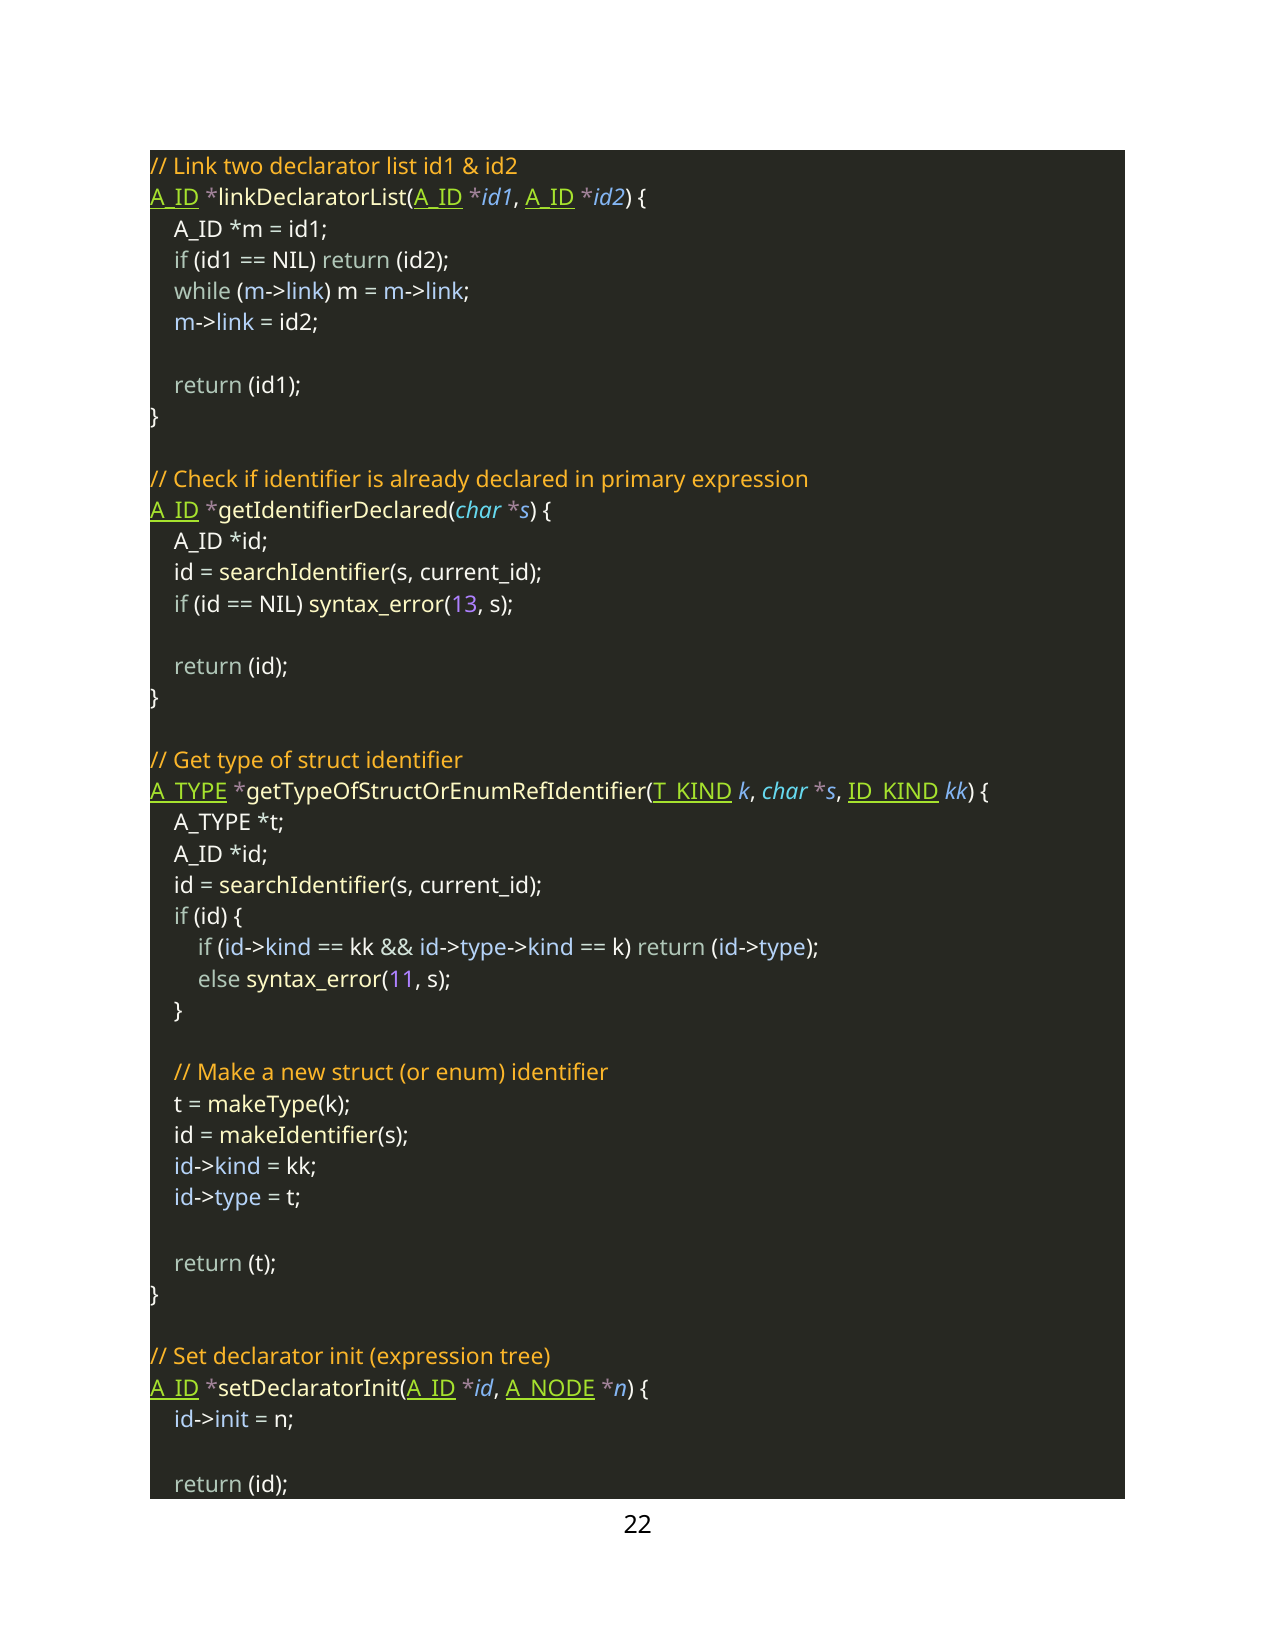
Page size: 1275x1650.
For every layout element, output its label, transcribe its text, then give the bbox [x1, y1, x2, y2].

text // Check if identifier is already declared in primary expression [150, 462, 1125, 494]
text return (id1); [150, 369, 1125, 400]
text id->type = t; [150, 1181, 1125, 1212]
text if (id == NIL) syntax_error(13, s); [150, 587, 1125, 619]
text id = searchIdentifier(s, current_id); [150, 869, 1125, 900]
text id = searchIdentifier(s, current_id); [150, 556, 1125, 587]
text return (id); [150, 1468, 1125, 1499]
text A_ID *linkDeclaratorList(A_ID *id1, A_ID *id2) { [150, 181, 1125, 212]
text while (m->link) m = m->link; [150, 275, 1125, 306]
text if (id) { [150, 900, 1125, 931]
text return (t); [150, 1247, 1125, 1278]
text A_ID *id; [150, 525, 1125, 556]
text A_ID *m = id1; [150, 212, 1125, 244]
text A_ID *id; [150, 837, 1125, 869]
text // Link two declarator list id1 & id2 [150, 150, 1125, 181]
text return (id); [150, 650, 1125, 681]
text A_TYPE *getTypeOfStructOrEnumRefIdentifier(T_KIND k, char *s, ID_KIND kk) { [150, 775, 1125, 806]
text } [150, 1278, 1125, 1309]
text id->init = n; [150, 1403, 1125, 1434]
text if (id->kind == kk && id->type->kind == k) return (id->type); [150, 931, 1125, 962]
text // Set declarator init (expression tree) [150, 1340, 1125, 1372]
text id = makeIdentifier(s); [150, 1119, 1125, 1150]
text // Get type of struct identifier [150, 744, 1125, 775]
text if (id1 == NIL) return (id2); [150, 244, 1125, 275]
text // Make a new struct (or enum) identifier [150, 1056, 1125, 1087]
text } [150, 681, 1125, 712]
text A_ID *setDeclaratorInit(A_ID *id, A_NODE *n) { [150, 1372, 1125, 1403]
text m->link = id2; [150, 306, 1125, 337]
text } [150, 400, 1125, 431]
text A_TYPE *t; [150, 806, 1125, 837]
text id->kind = kk; [150, 1150, 1125, 1181]
text } [150, 994, 1125, 1025]
text A_ID *getIdentifierDeclared(char *s) { [150, 494, 1125, 525]
text t = makeType(k); [150, 1087, 1125, 1119]
text else syntax_error(11, s); [150, 962, 1125, 994]
